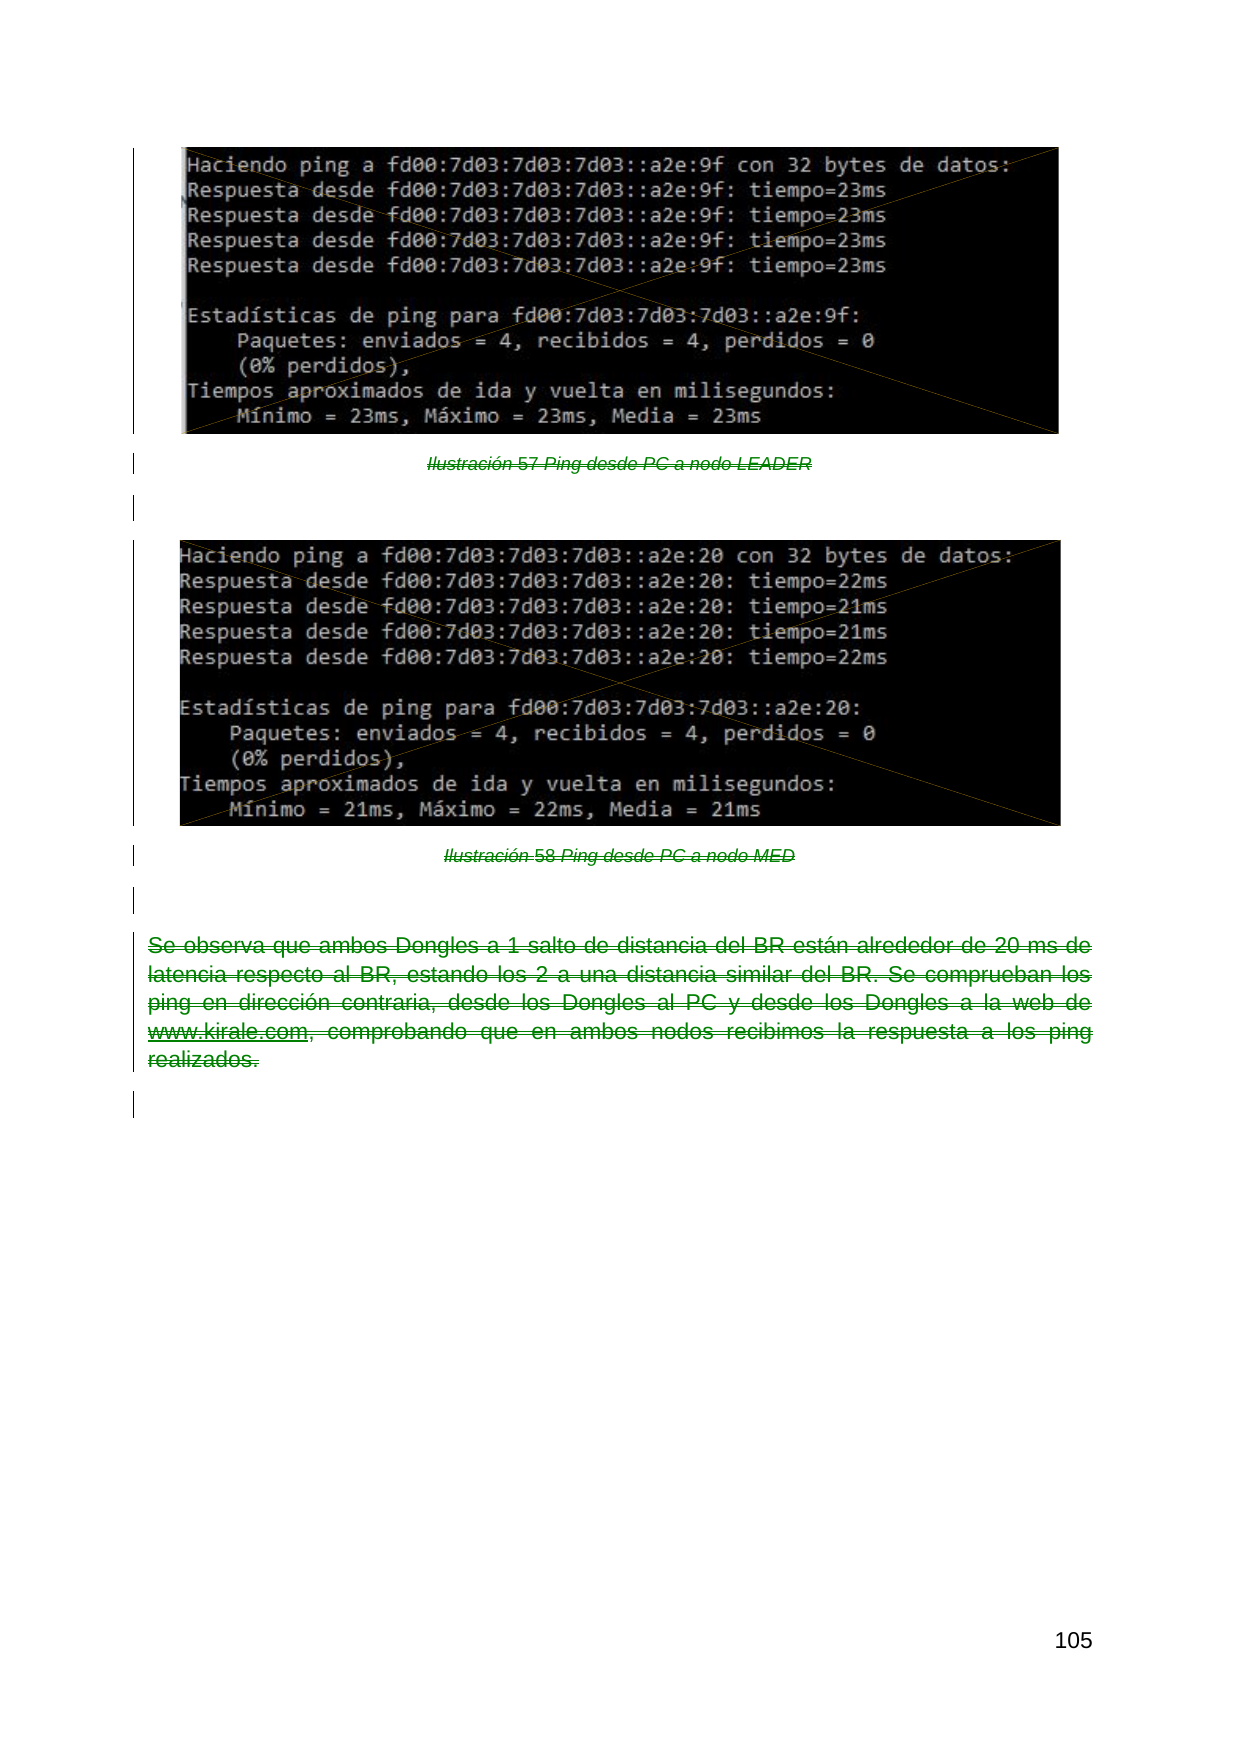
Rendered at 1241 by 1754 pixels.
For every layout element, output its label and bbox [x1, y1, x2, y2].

picture [179, 541, 616, 825]
picture [623, 149, 1059, 433]
picture [183, 147, 1057, 290]
picture [181, 148, 617, 433]
picture [183, 684, 1057, 826]
picture [184, 292, 1056, 434]
picture [184, 540, 1057, 682]
picture [624, 541, 1061, 825]
